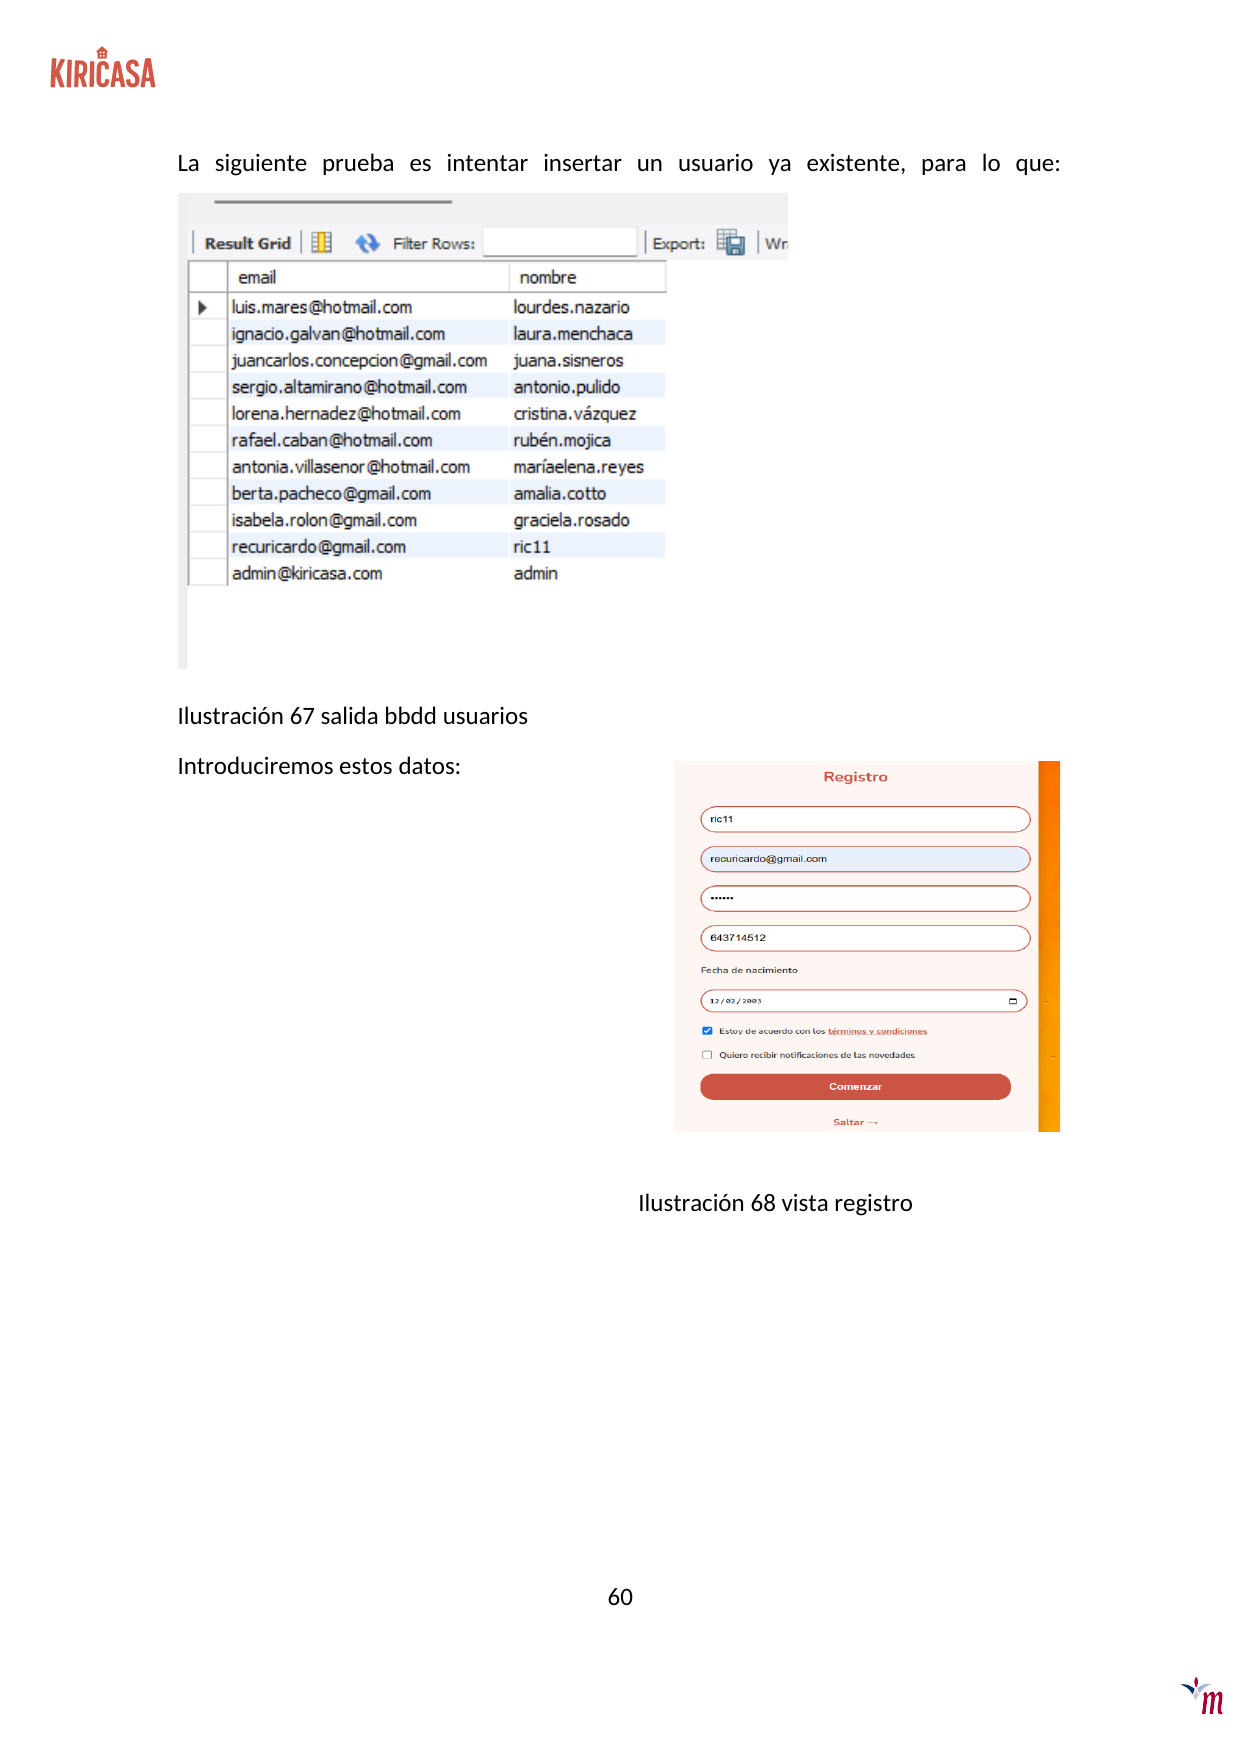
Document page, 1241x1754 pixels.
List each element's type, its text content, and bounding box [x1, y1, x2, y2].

picture [1168, 1665, 1241, 1732]
text Introduciremos estos datos: [177, 750, 1063, 780]
picture [46, 40, 156, 94]
picture [672, 761, 1060, 1131]
picture [177, 193, 789, 669]
text Ilustración 67 salida bbdd usuarios [177, 700, 1063, 731]
